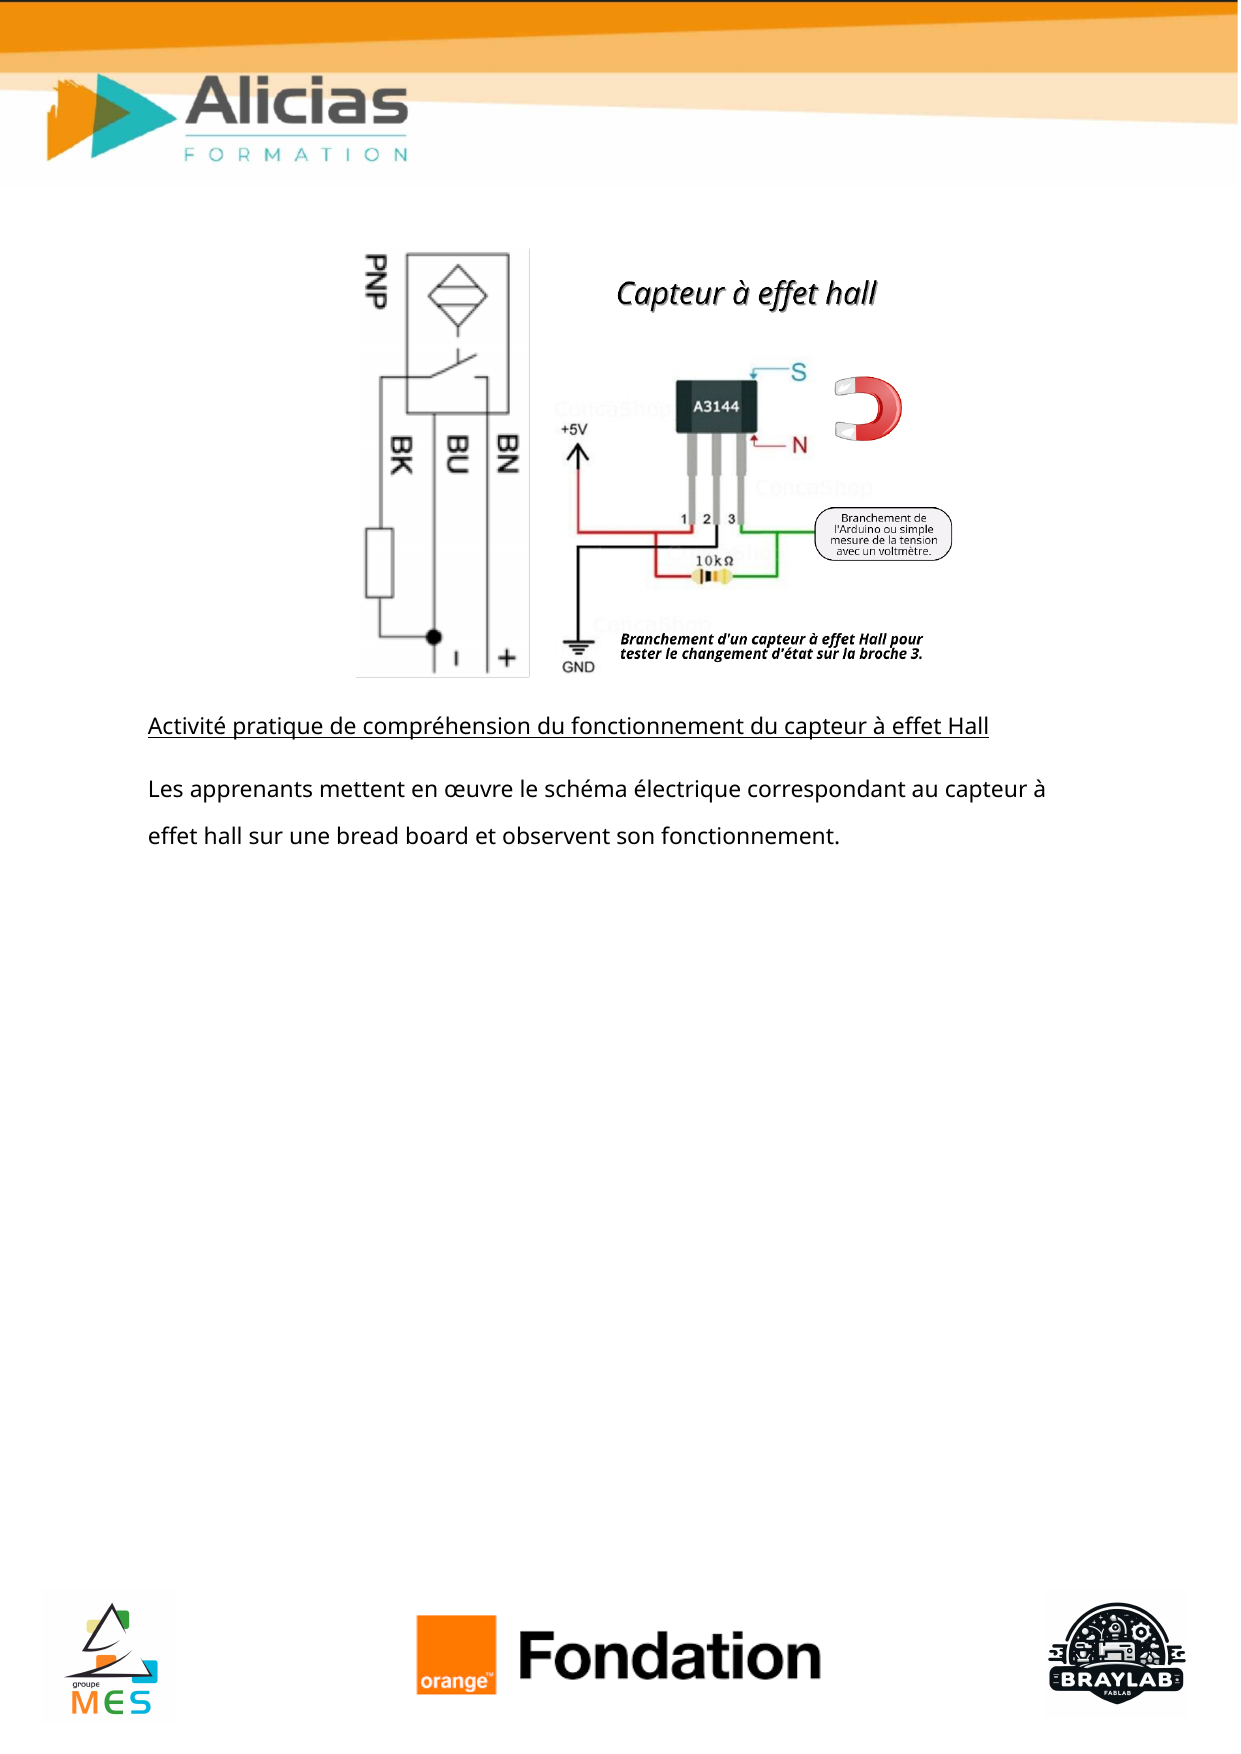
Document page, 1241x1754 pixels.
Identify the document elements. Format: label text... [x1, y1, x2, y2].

picture [377, 1576, 863, 1734]
picture [0, 0, 1238, 186]
picture [42, 1588, 177, 1723]
text Les apprenants mettent en œuvre le schéma électrique correspondant au capteur à effet hall sur une bread board et observent son fonctionnement. [148, 773, 1093, 851]
text Activité pratique de compréhension du fonctionnement du capteur à effet Hall [148, 710, 1093, 741]
picture [1044, 1588, 1189, 1718]
picture [356, 249, 963, 683]
